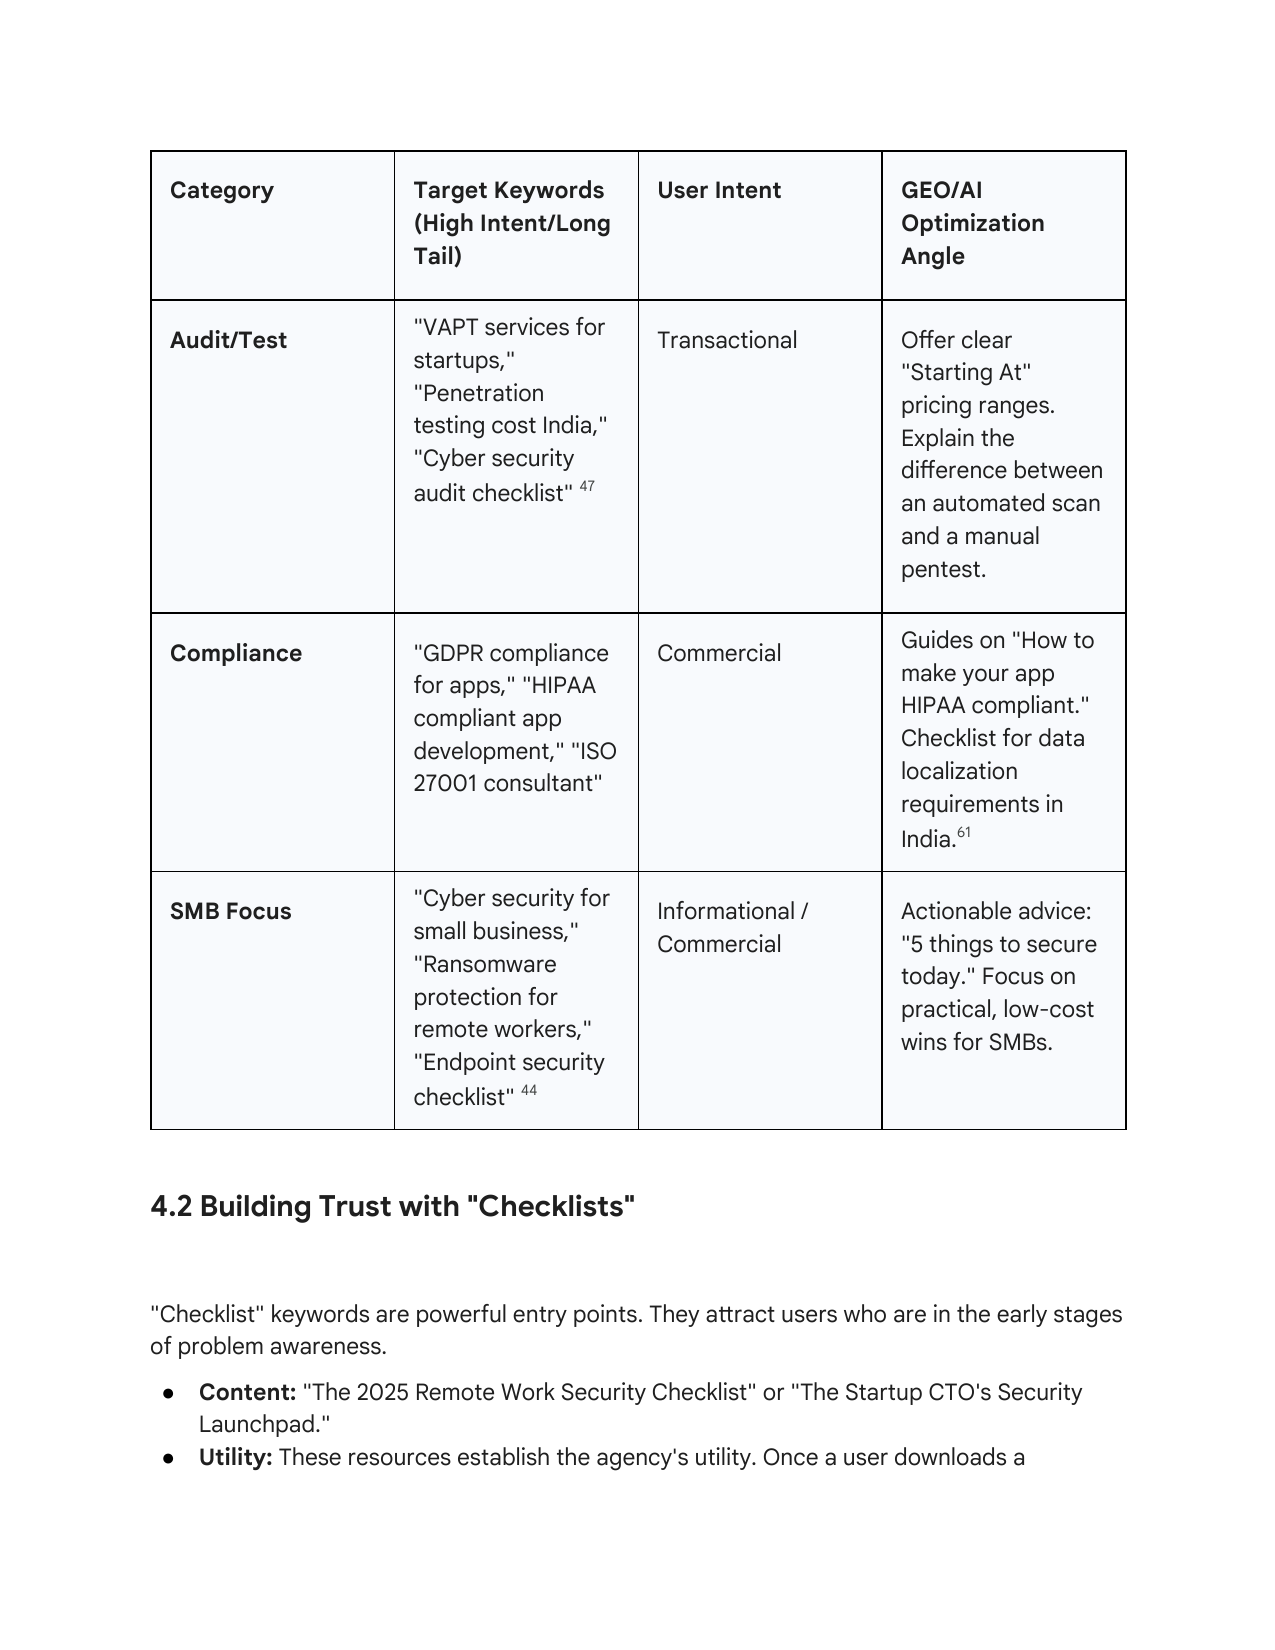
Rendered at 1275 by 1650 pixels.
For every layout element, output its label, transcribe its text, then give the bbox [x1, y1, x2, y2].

table_cell "Cyber security for small business," "Ransomware protection for remote workers," "Endpoint security checklist" 44 [395, 872, 638, 1129]
table_header GEO/AI Optimization Angle [883, 152, 1125, 299]
table_cell Commercial [639, 614, 881, 871]
table_cell Audit/Test [152, 301, 394, 612]
list Content: "The 2025 Remote Work Security Checklist" or "The Startup CTO's Security Launchpad." [161, 1378, 1125, 1439]
table_cell SMB Focus [152, 872, 394, 1129]
table_header Category [152, 152, 394, 299]
table_cell Compliance [152, 614, 394, 871]
subtitle 4.2 Building Trust with "Checklists" [150, 1188, 1125, 1224]
table_cell Offer clear "Starting At" pricing ranges. Explain the difference between an automated scan and a manual pentest. [883, 301, 1125, 612]
table_cell Actionable advice: "5 things to secure today." Focus on practical, low-cost wins for SMBs. [883, 872, 1125, 1129]
text "Checklist" keywords are powerful entry points. They attract users who are in the early stages of problem awareness. [150, 1300, 1125, 1361]
table_header Target Keywords (High Intent/Long Tail) [395, 152, 638, 299]
table_cell Guides on "How to make your app HIPAA compliant." Checklist for data localization requirements in India.61 [883, 614, 1125, 871]
table_cell Informational / Commercial [639, 872, 881, 1129]
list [161, 1443, 1125, 1472]
table_cell "VAPT services for startups," "Penetration testing cost India," "Cyber security audit checklist" 47 [395, 301, 638, 612]
table_cell "GDPR compliance for apps," "HIPAA compliant app development," "ISO 27001 consultant" [395, 614, 638, 871]
table_cell Transactional [639, 301, 881, 612]
table_header User Intent [639, 152, 881, 299]
